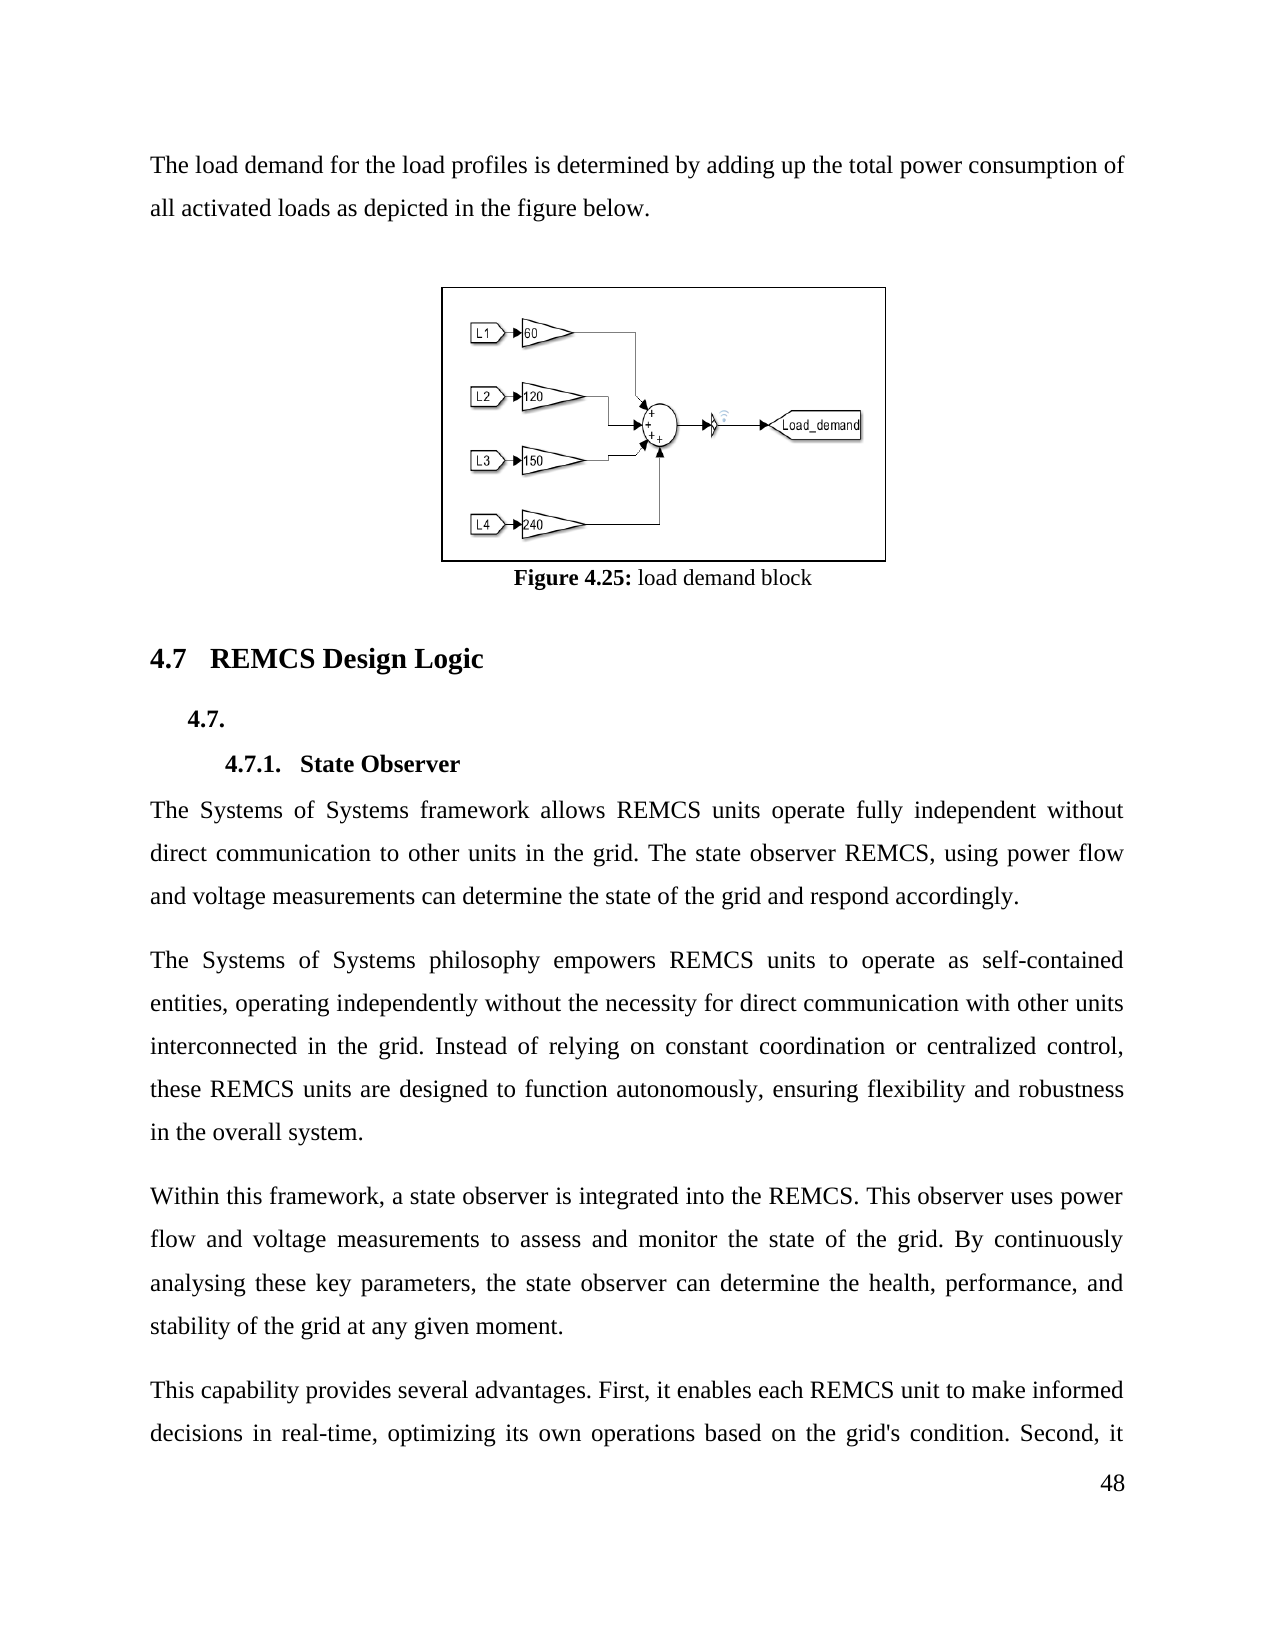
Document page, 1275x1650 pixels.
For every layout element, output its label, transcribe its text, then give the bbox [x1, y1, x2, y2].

subtitle State Observer [225, 749, 1125, 778]
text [150, 1375, 1125, 1447]
text The Systems of Systems framework allows REMCS units operate fully independent without direct communication to other units in the grid. The state observer REMCS, using power flow and voltage measurements can determine the state of the grid and respond accordingly. [150, 795, 1125, 910]
subtitle REMCS Design Logic [150, 641, 1125, 674]
text Within this framework, a state observer is integrated into the REMCS. This observer uses power flow and voltage measurements to assess and monitor the state of the grid. By continuously analysing these key parameters, the state observer can determine the health, performance, and stability of the grid at any given moment. [150, 1181, 1125, 1339]
text The Systems of Systems philosophy empowers REMCS units to operate as self-contained entities, operating independently without the necessity for direct communication with other units interconnected in the grid. Instead of relying on constant coordination or centralized control, these REMCS units are designed to function autonomously, ensuring flexibility and robustness in the overall system. [150, 945, 1125, 1146]
text The load demand for the load profiles is determined by adding up the total power consumption of all activated loads as depicted in the figure below. [150, 150, 1125, 222]
